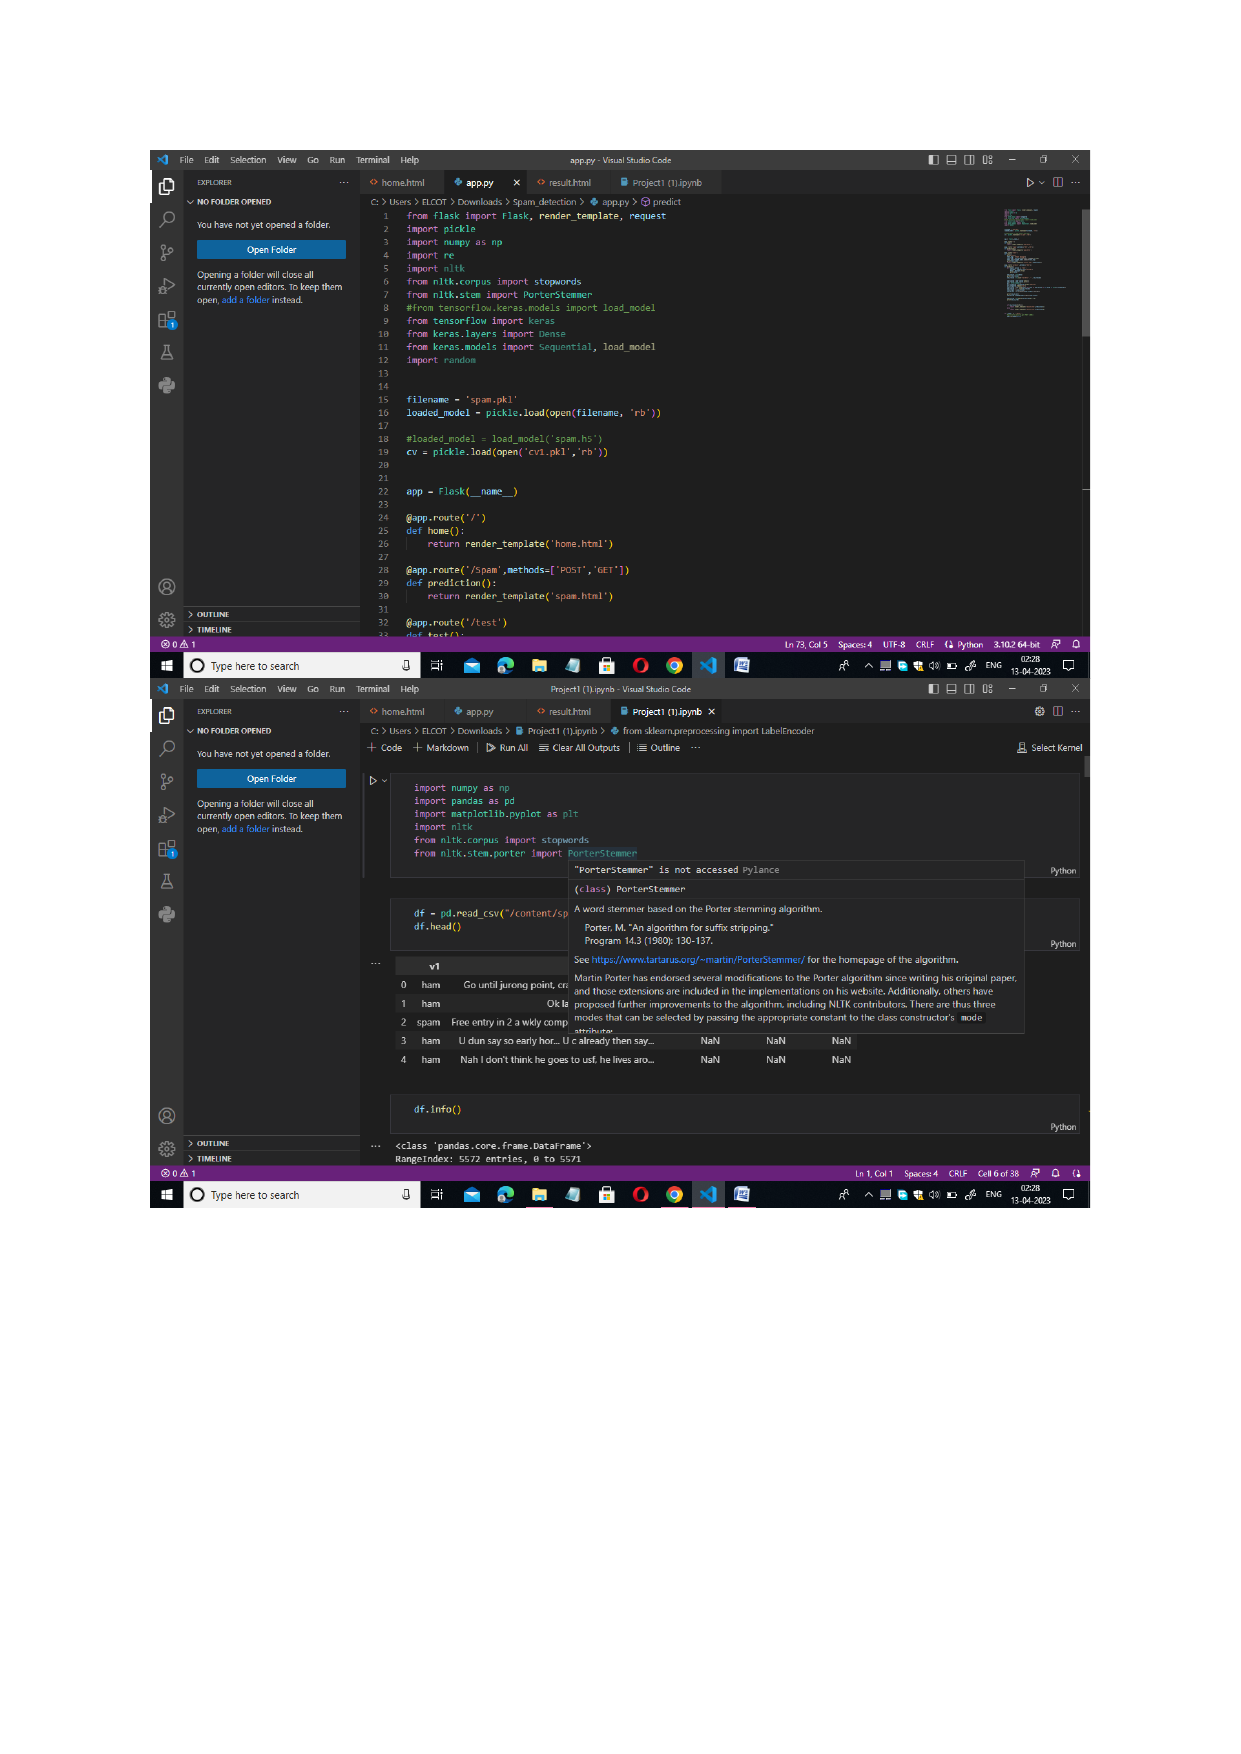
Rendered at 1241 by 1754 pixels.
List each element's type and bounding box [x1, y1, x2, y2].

picture [150, 150, 1091, 1208]
